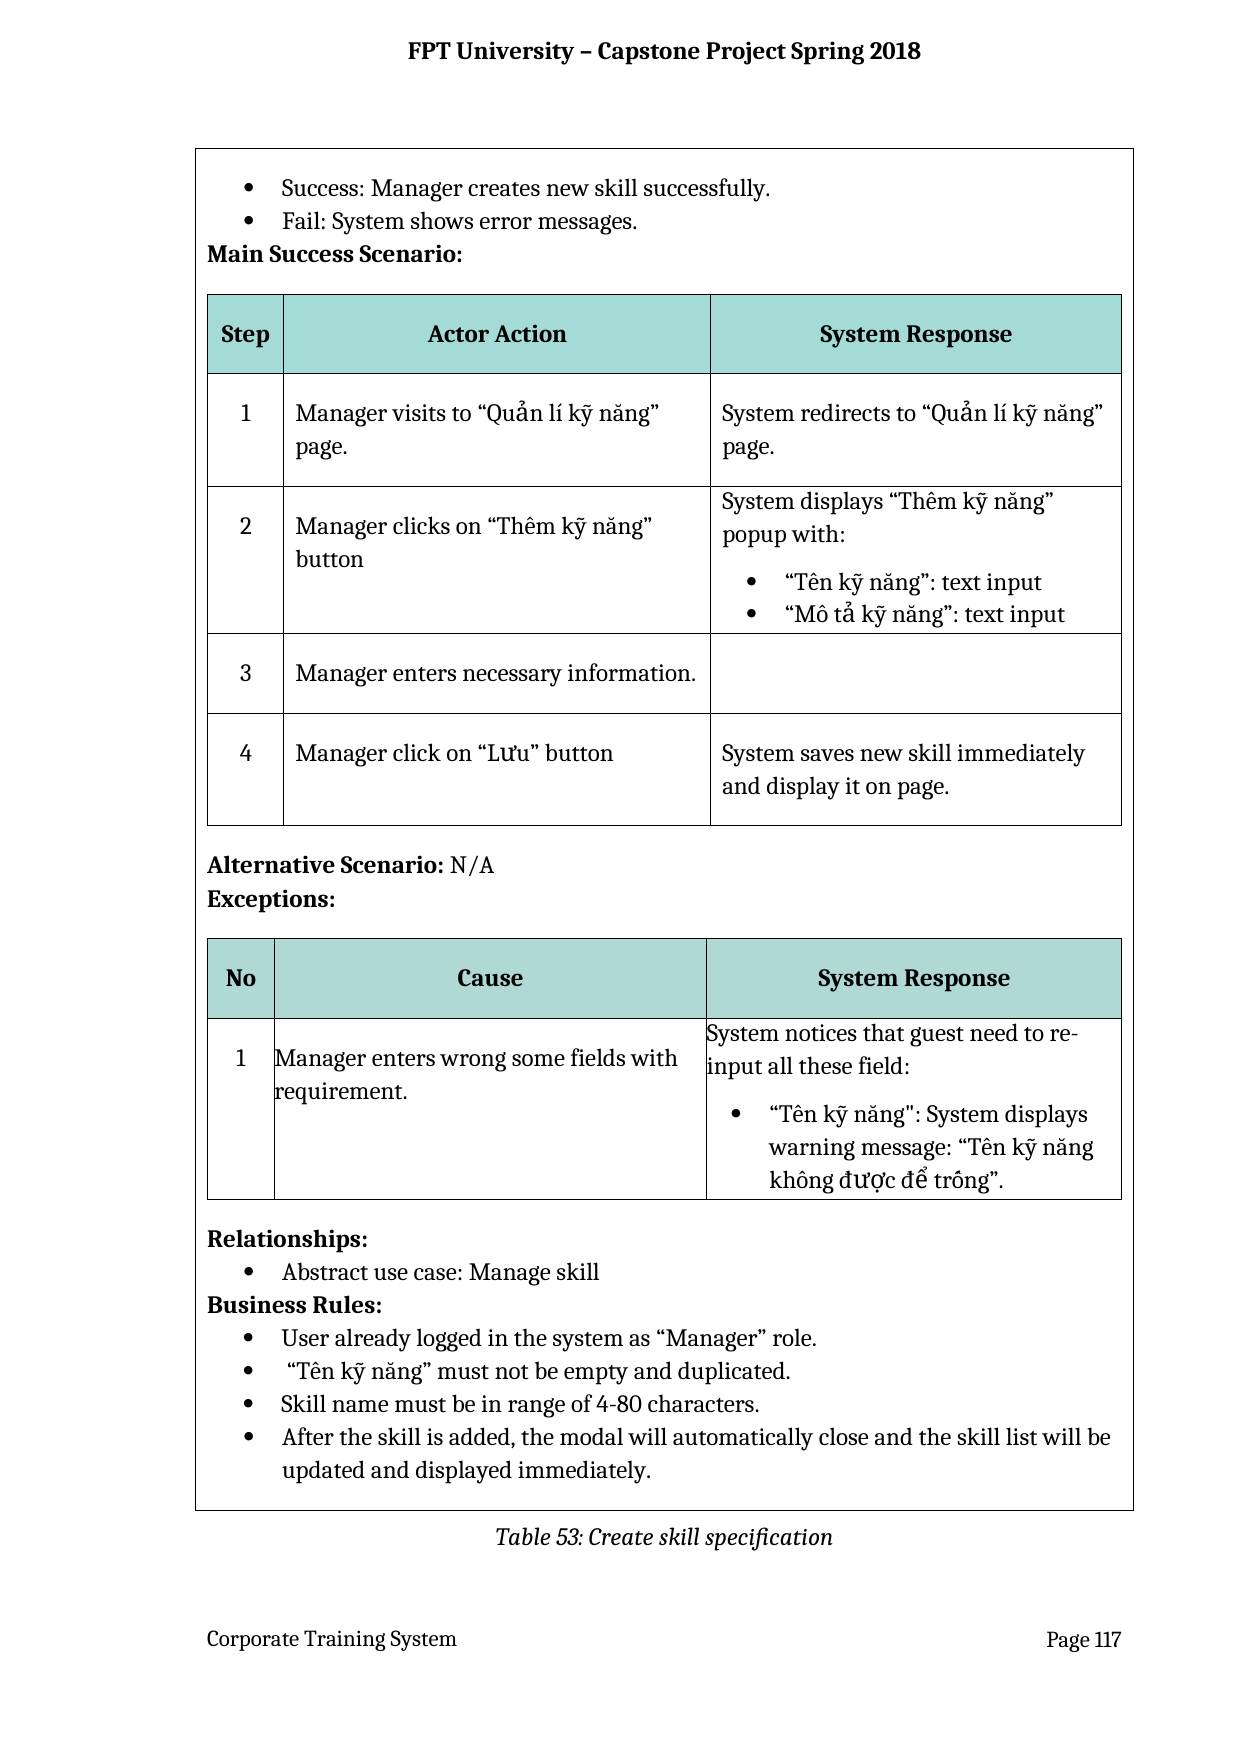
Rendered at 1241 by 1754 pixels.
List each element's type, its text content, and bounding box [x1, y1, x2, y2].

list Table : Create skill specification [207, 1523, 1122, 1552]
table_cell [196, 149, 1133, 1510]
